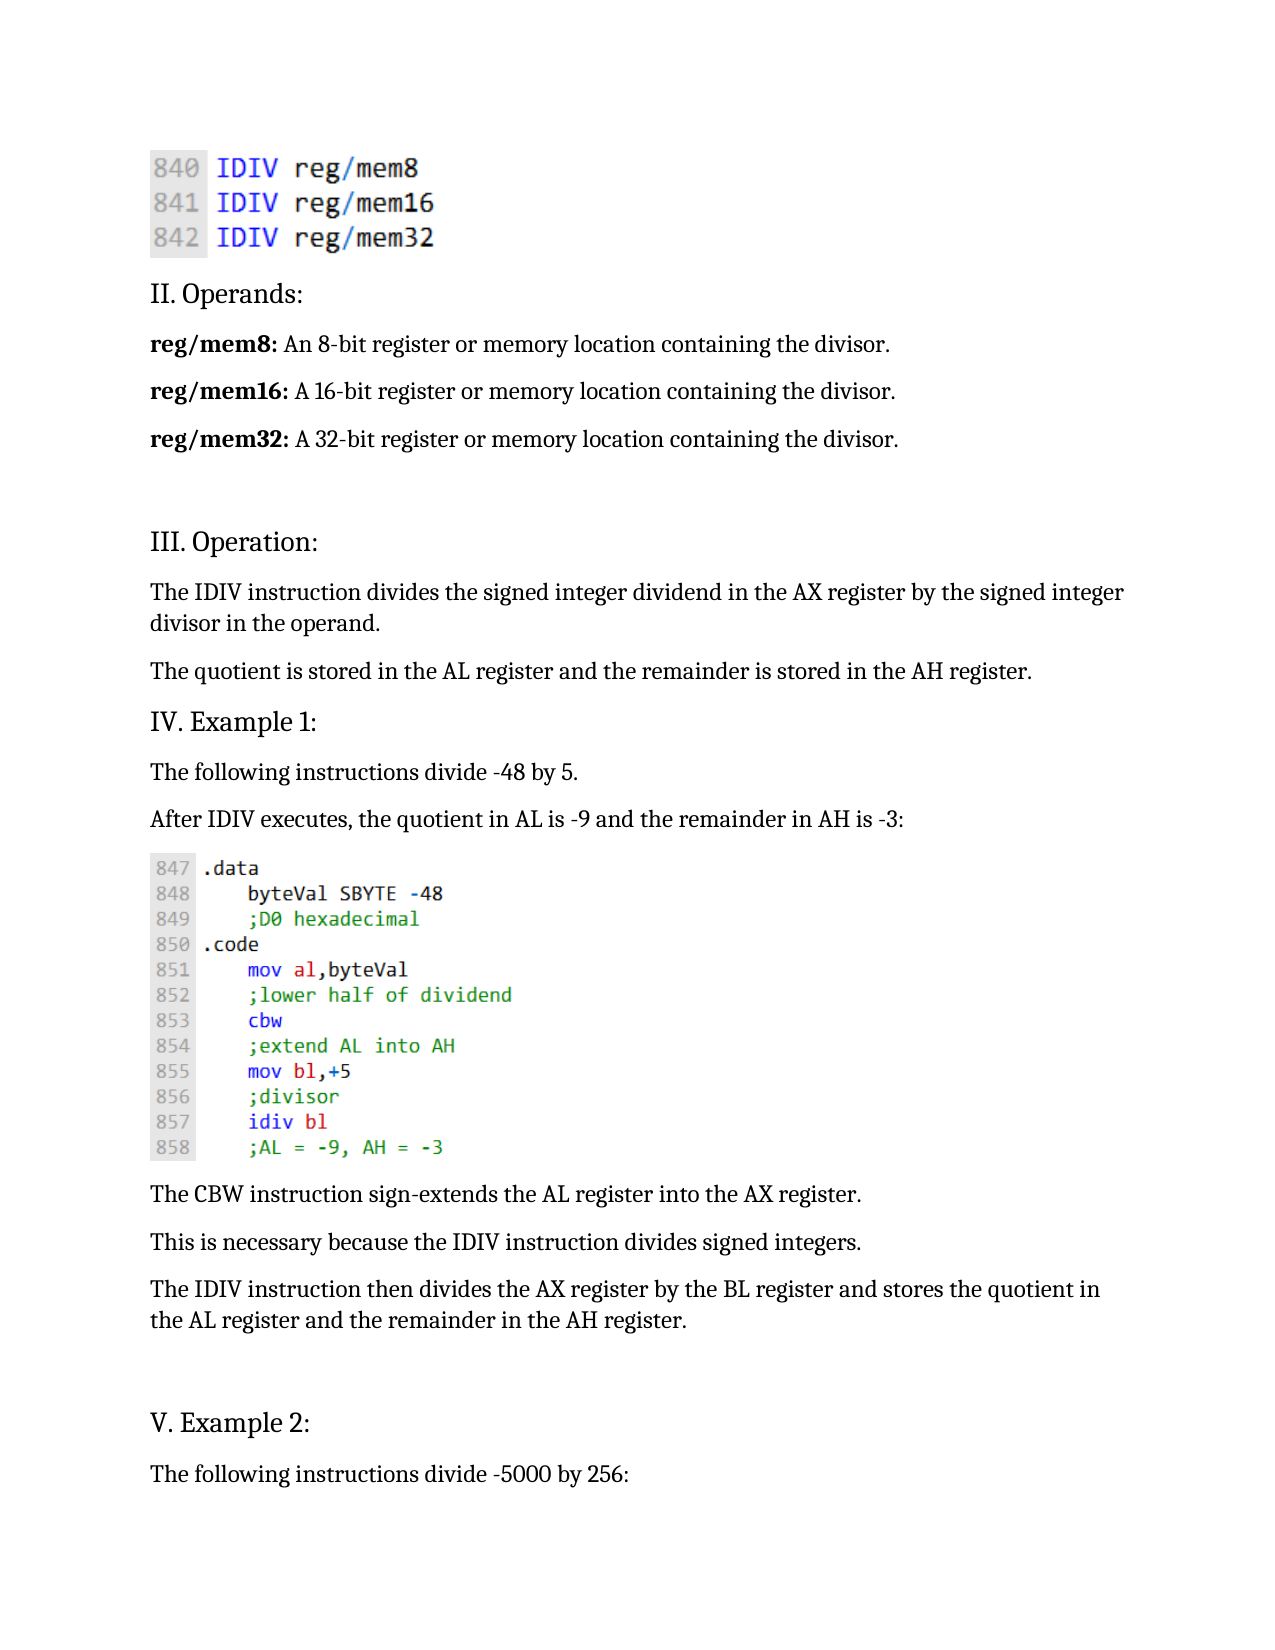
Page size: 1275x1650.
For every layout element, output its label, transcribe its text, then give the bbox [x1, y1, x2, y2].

text The CBW instruction sign-extends the AL register into the AX register. [150, 1180, 1125, 1208]
text This is necessary because the IDIV instruction divides signed integers. [150, 1227, 1125, 1256]
picture [150, 150, 466, 258]
text The quotient is stored in the AL register and the remainder is stored in the AH register. [150, 657, 1125, 686]
text III. Operation: [150, 526, 1125, 559]
text IV. Example 1: [150, 705, 1125, 738]
text After IDIV executes, the quotient in AL is -9 and the remainder in AH is -3: [150, 805, 1125, 834]
text reg/mem32: A 32-bit register or memory location containing the divisor. [150, 425, 1125, 454]
text V. Example 2: [150, 1407, 1125, 1440]
text The following instructions divide -48 by 5. [150, 758, 1125, 786]
text II. Operands: [150, 277, 1125, 310]
picture [150, 853, 609, 1161]
text reg/mem16: A 16-bit register or memory location containing the divisor. [150, 377, 1125, 406]
text The IDIV instruction then divides the AX register by the BL register and stores the quotient in the AL register and the remainder in the AH register. [150, 1275, 1125, 1335]
text The IDIV instruction divides the signed integer dividend in the AX register by the signed integer divisor in the operand. [150, 578, 1125, 638]
text reg/mem8: An 8-bit register or memory location containing the divisor. [150, 329, 1125, 358]
text The following instructions divide -5000 by 256: [150, 1459, 1125, 1488]
